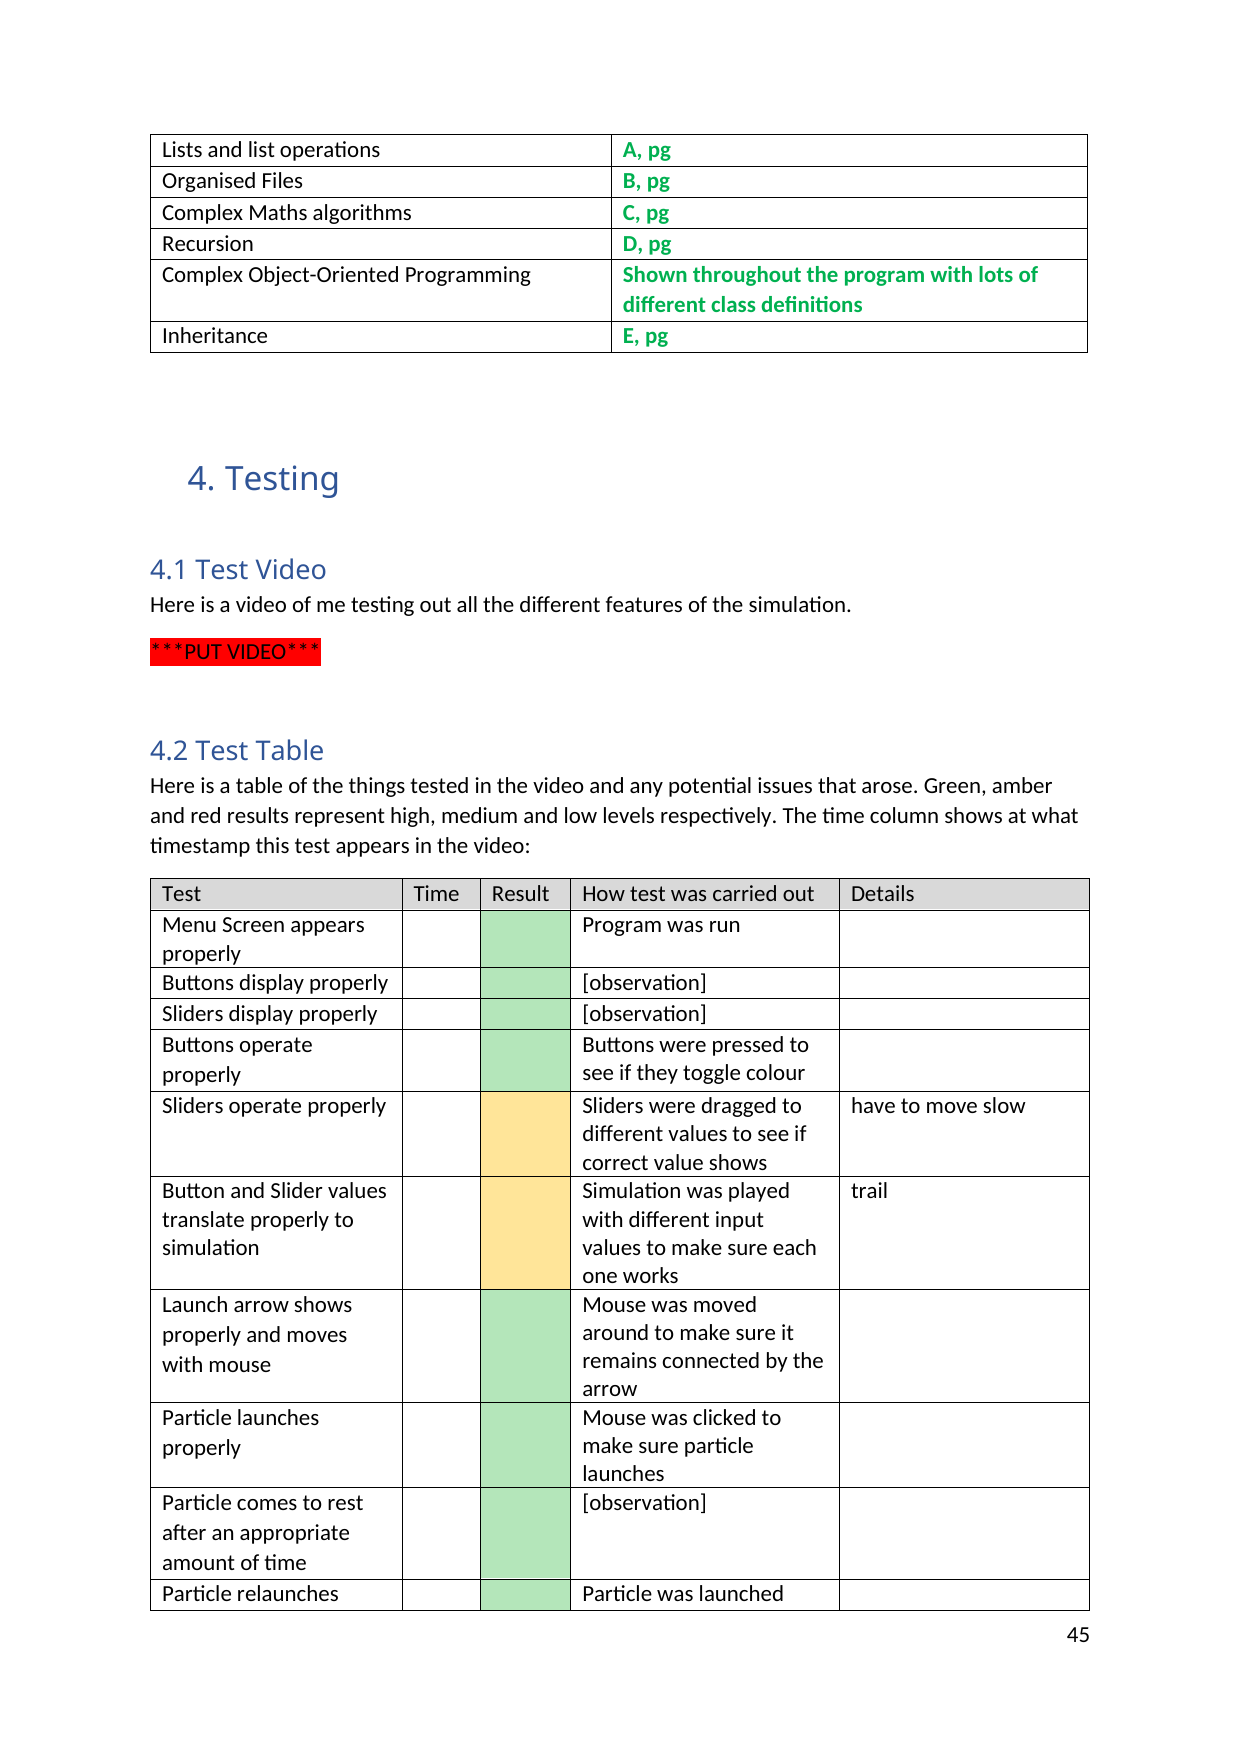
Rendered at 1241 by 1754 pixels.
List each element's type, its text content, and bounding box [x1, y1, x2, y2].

table_cell [403, 1177, 480, 1289]
table_cell Organised Files [151, 167, 611, 197]
table_cell E, pg [612, 322, 1087, 352]
table_cell Buttons operate properly [151, 1030, 402, 1091]
table_cell Sliders display properly [151, 999, 402, 1029]
table_header Result [481, 879, 570, 909]
text ***PUT VIDEO*** [150, 637, 1090, 666]
table_header Details [840, 879, 1089, 909]
table_cell [840, 1030, 1089, 1091]
table_cell A, pg [612, 135, 1087, 166]
table_cell Lists and list operations [151, 135, 611, 166]
table_cell Particle comes to rest after an appropriate amount of time [151, 1488, 402, 1578]
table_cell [571, 1580, 839, 1610]
table_cell [403, 999, 480, 1029]
table_cell have to move slow [840, 1092, 1089, 1176]
table_cell Buttons display properly [151, 968, 402, 998]
subtitle 4.2 Test Table [150, 731, 1090, 768]
table_header Test [151, 879, 402, 909]
table_cell [481, 911, 570, 967]
table_header How test was carried out [571, 879, 839, 909]
table_cell [403, 1030, 480, 1091]
table_cell [403, 1580, 480, 1610]
table_cell Complex Maths algorithms [151, 198, 611, 228]
table_cell Mouse was moved around to make sure it remains connected by the arrow [571, 1290, 839, 1402]
table_cell [481, 1092, 570, 1176]
table_cell [481, 1403, 570, 1487]
table_cell Buttons were pressed to see if they toggle colour [571, 1030, 839, 1091]
table_cell Simulation was played with different input values to make sure each one works [571, 1177, 839, 1289]
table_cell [151, 1580, 402, 1610]
table_cell [840, 1290, 1089, 1402]
text Here is a video of me testing out all the different features of the simulation. [150, 591, 1090, 619]
table_cell [observation] [571, 1488, 839, 1578]
table_cell [403, 1290, 480, 1402]
table_cell Menu Screen appears properly [151, 911, 402, 967]
table_cell [481, 1488, 570, 1578]
table_cell Complex Object-Oriented Programming [151, 260, 611, 321]
table_cell [403, 1403, 480, 1487]
table_cell Sliders operate properly [151, 1092, 402, 1176]
table_cell Shown throughout the program with lots of different class definitions [612, 260, 1087, 321]
table_cell [840, 968, 1089, 998]
table_cell Particle launches properly [151, 1403, 402, 1487]
subtitle 4.1 Test Video [150, 551, 1090, 588]
table_cell Sliders were dragged to different values to see if correct value shows [571, 1092, 839, 1176]
table_cell [840, 1580, 1089, 1610]
table_cell [403, 911, 480, 967]
subtitle Testing [187, 455, 1090, 500]
table_cell [481, 968, 570, 998]
table_cell Mouse was clicked to make sure particle launches [571, 1403, 839, 1487]
table_cell Launch arrow shows properly and moves with mouse [151, 1290, 402, 1402]
table_cell trail [840, 1177, 1089, 1289]
table_cell Program was run [571, 911, 839, 967]
table_cell [481, 1290, 570, 1402]
table_cell [observation] [571, 999, 839, 1029]
table_cell [481, 1177, 570, 1289]
table_cell Recursion [151, 229, 611, 259]
table_cell [403, 968, 480, 998]
table_cell [403, 1488, 480, 1578]
table_cell [840, 1488, 1089, 1578]
text Here is a table of the things tested in the video and any potential issues that arose. Green, amber and red results represent high, medium and low levels respectively. The time column shows at what timestamp this test appears in the video: [150, 771, 1090, 859]
table_cell B, pg [612, 167, 1087, 197]
table_header Time [403, 879, 480, 909]
table_cell [481, 999, 570, 1029]
table_cell C, pg [612, 198, 1087, 228]
table_cell [481, 1030, 570, 1091]
table_cell [840, 999, 1089, 1029]
table_cell [840, 911, 1089, 967]
table_cell D, pg [612, 229, 1087, 259]
table_cell [observation] [571, 968, 839, 998]
table_cell [481, 1580, 570, 1610]
table_cell [403, 1092, 480, 1176]
table_cell [840, 1403, 1089, 1487]
table_cell Button and Slider values translate properly to simulation [151, 1177, 402, 1289]
table_cell Inheritance [151, 322, 611, 352]
